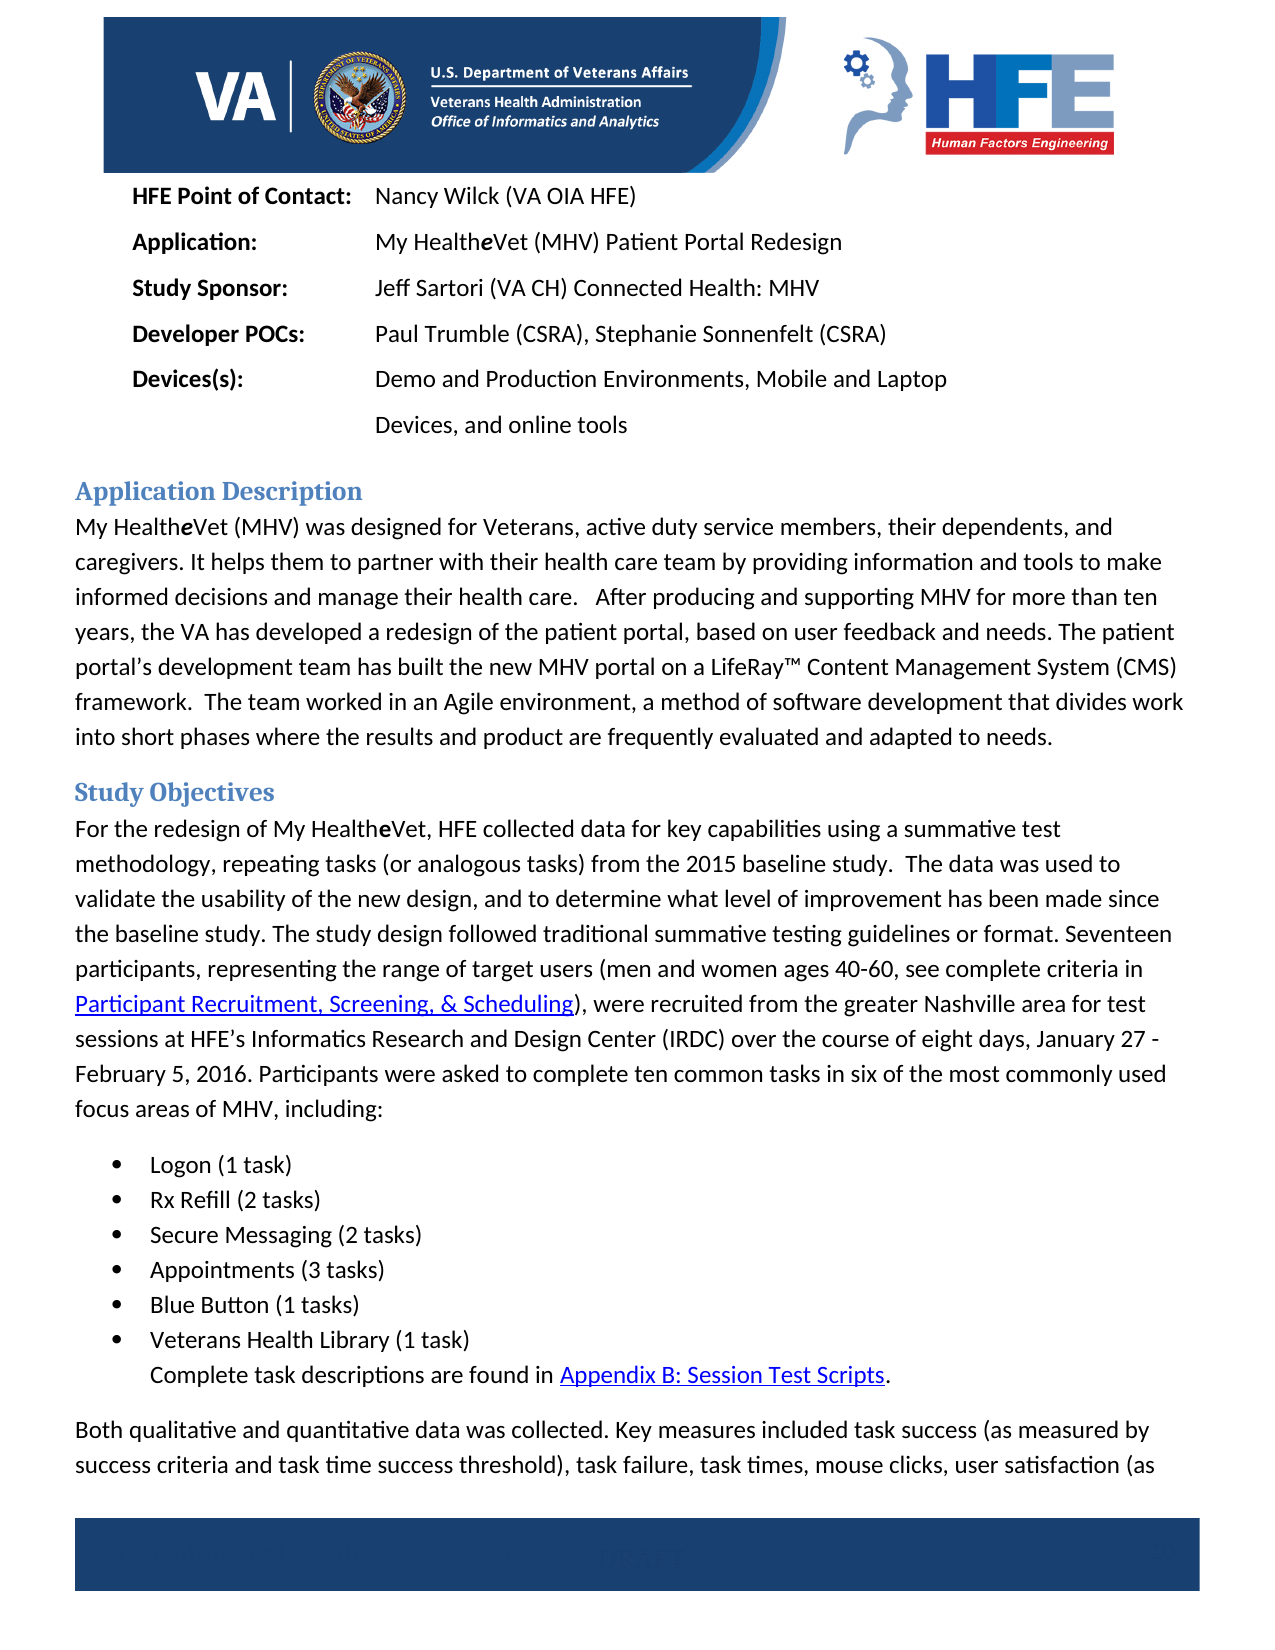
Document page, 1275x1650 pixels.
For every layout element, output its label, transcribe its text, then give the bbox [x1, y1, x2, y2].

list Rx Refill (2 tasks) [112, 1184, 1200, 1214]
subtitle Application Description [75, 476, 1200, 507]
text Devices, and online tools [357, 409, 1200, 440]
text Study Sponsor: Jeff Sartori (VA CH) Connected Health: MHV [132, 272, 1200, 302]
text Devices(s): Demo and Production Environments, Mobile and Laptop [132, 363, 1200, 394]
list Complete task descriptions are found in Appendix B: Session Test Scripts. [150, 1359, 1200, 1389]
picture [75, 1518, 1200, 1591]
subtitle Study Objectives [75, 777, 1200, 808]
list Secure Messaging (2 tasks) [112, 1219, 1200, 1249]
text My HealtheVet (MHV) was designed for Veterans, active duty service members, their dependents, and caregivers. It helps them to partner with their health care team by providing information and tools to make informed decisions and manage their health care. After producing and supporting MHV for more than ten years, the VA has developed a redesign of the patient portal, based on user feedback and needs. The patient portal’s development team has built the new MHV portal on a LifeRay™ Content Management System (CMS) framework. The team worked in an Agile environment, a method of software development that divides work into short phases where the results and product are frequently evaluated and adapted to needs. [75, 511, 1200, 752]
list Appointments (3 tasks) [112, 1254, 1200, 1284]
text Application: My HealtheVet (MHV) Patient Portal Redesign [132, 226, 1200, 257]
picture [103, 17, 1227, 173]
text For the redesign of My HealtheVet, HFE collected data for key capabilities using a summative test methodology, repeating tasks (or analogous tasks) from the 2015 baseline study. The data was used to validate the usability of the new design, and to determine what level of improvement has been made since the baseline study. The study design followed traditional summative testing guidelines or format. Seventeen participants, representing the range of target users (men and women ages 40-60, see complete criteria in Participant Recruitment, Screening, & Scheduling), were recruited from the greater Nashville area for test sessions at HFE’s Informatics Research and Design Center (IRDC) over the course of eight days, January 27 - February 5, 2016. Participants were asked to complete ten common tasks in six of the most commonly used focus areas of MHV, including: [75, 813, 1200, 1123]
list Veterans Health Library (1 task) [112, 1324, 1200, 1354]
list Logon (1 task) [112, 1149, 1200, 1179]
list Blue Button (1 tasks) [112, 1289, 1200, 1319]
text Developer POCs: Paul Trumble (CSRA), Stephanie Sonnenfelt (CSRA) [132, 318, 1200, 348]
text HFE Point of Contact: Nancy Wilck (VA OIA HFE) [132, 181, 1200, 211]
